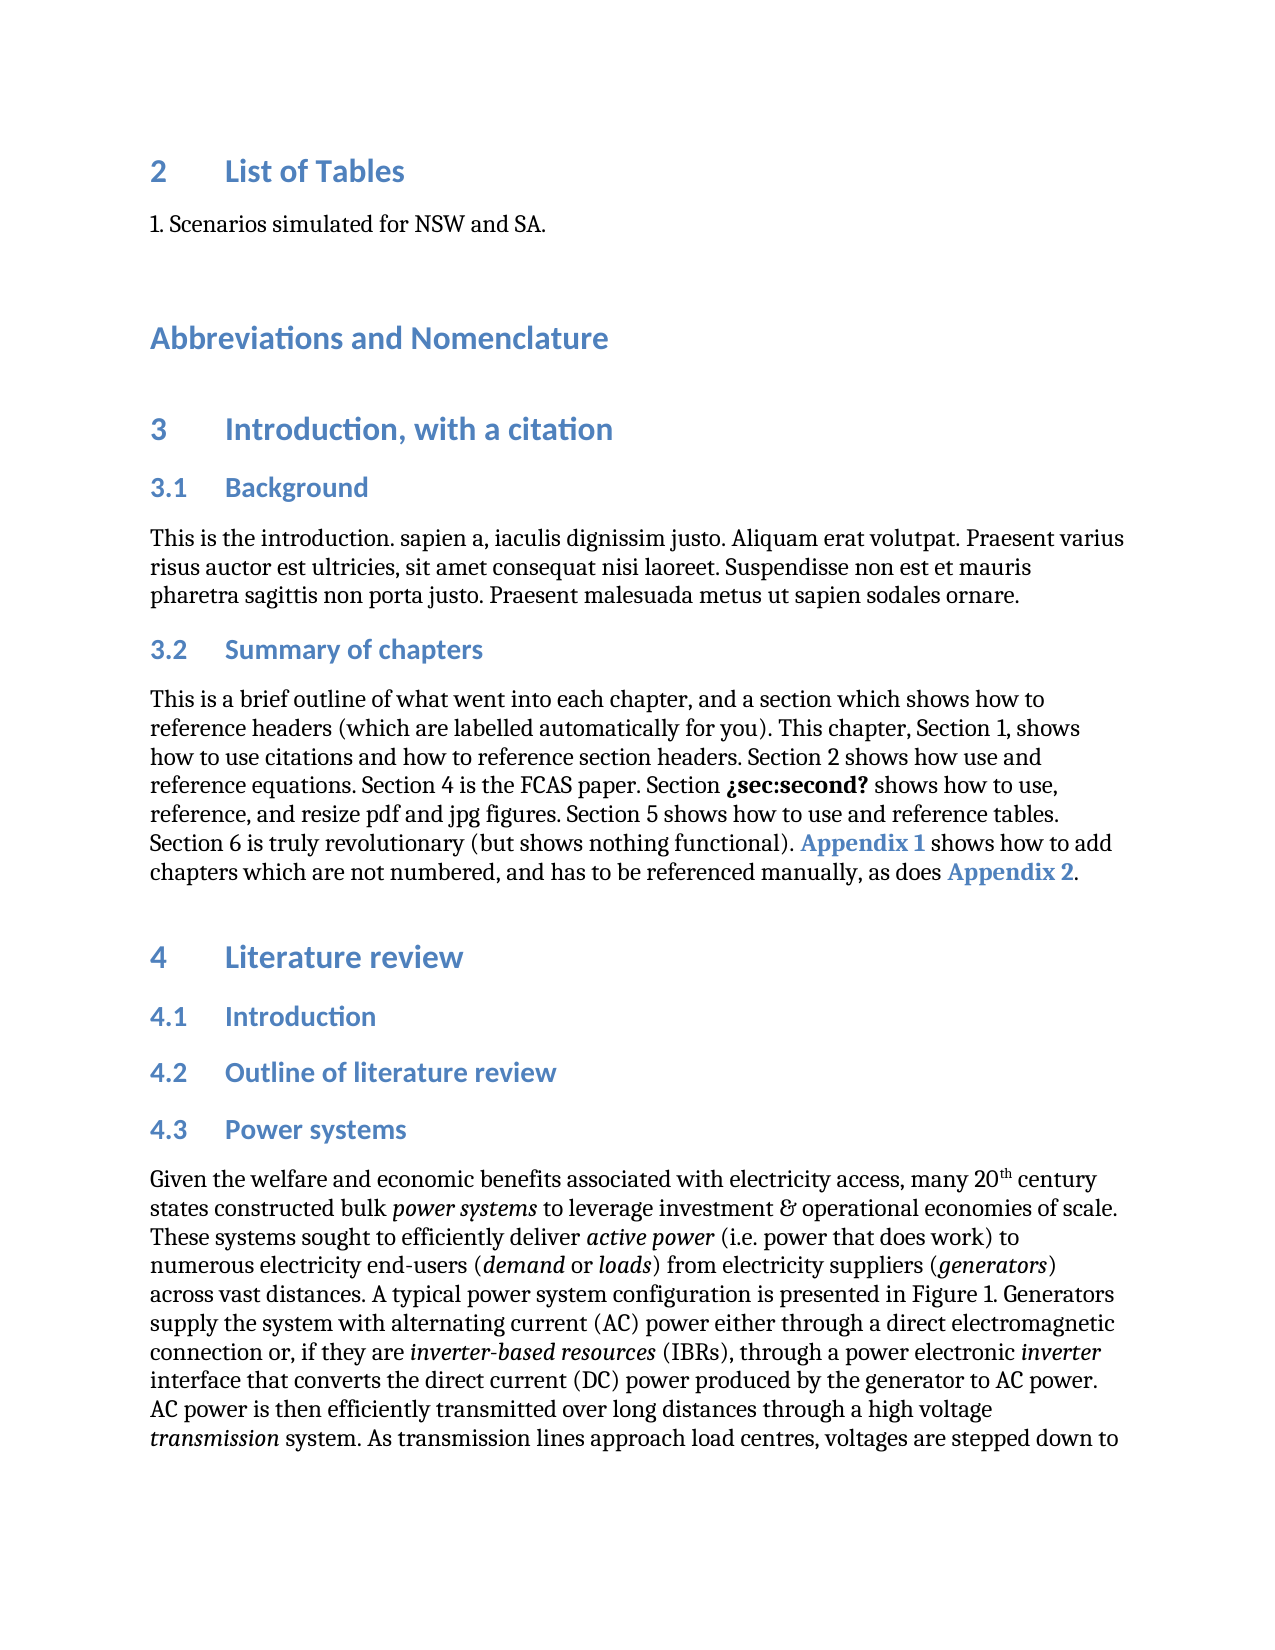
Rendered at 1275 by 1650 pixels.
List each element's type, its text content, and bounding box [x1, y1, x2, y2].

subtitle 4.3 Power systems [150, 1111, 1125, 1146]
subtitle Abbreviations and Nomenclature [150, 317, 1125, 358]
subtitle 4.2 Outline of literature review [150, 1054, 1125, 1090]
subtitle 3 Introduction, with a citation [150, 408, 1125, 448]
subtitle 3.2 Summary of chapters [150, 631, 1125, 666]
subtitle 2 List of Tables [150, 150, 1125, 191]
subtitle 3.1 Background [150, 469, 1125, 505]
subtitle 4 Literature review [150, 936, 1125, 977]
text This is the introduction. sapien a, iaculis dignissim justo. Aliquam erat volutpat. Praesent varius risus auctor est ultricies, sit amet consequat nisi laoreet. Suspendisse non est et mauris pharetra sagittis non porta justo. Praesent malesuada metus ut sapien sodales ornare. [150, 524, 1125, 610]
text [150, 1165, 1125, 1453]
text This is a brief outline of what went into each chapter, and a section which shows how to reference headers (which are labelled automatically for you). This chapter, Section 1, shows how to use citations and how to reference section headers. Section 2 shows how use and reference equations. Section 4 is the FCAS paper. Section ¿sec:second? shows how to use, reference, and resize pdf and jpg figures. Section 5 shows how to use and reference tables. Section 6 is truly revolutionary (but shows nothing functional). Appendix 1 shows how to add chapters which are not numbered, and has to be referenced manually, as does Appendix 2. [150, 685, 1125, 886]
subtitle 4.1 Introduction [150, 998, 1125, 1033]
text 1. Scenarios simulated for NSW and SA. [150, 209, 1125, 267]
